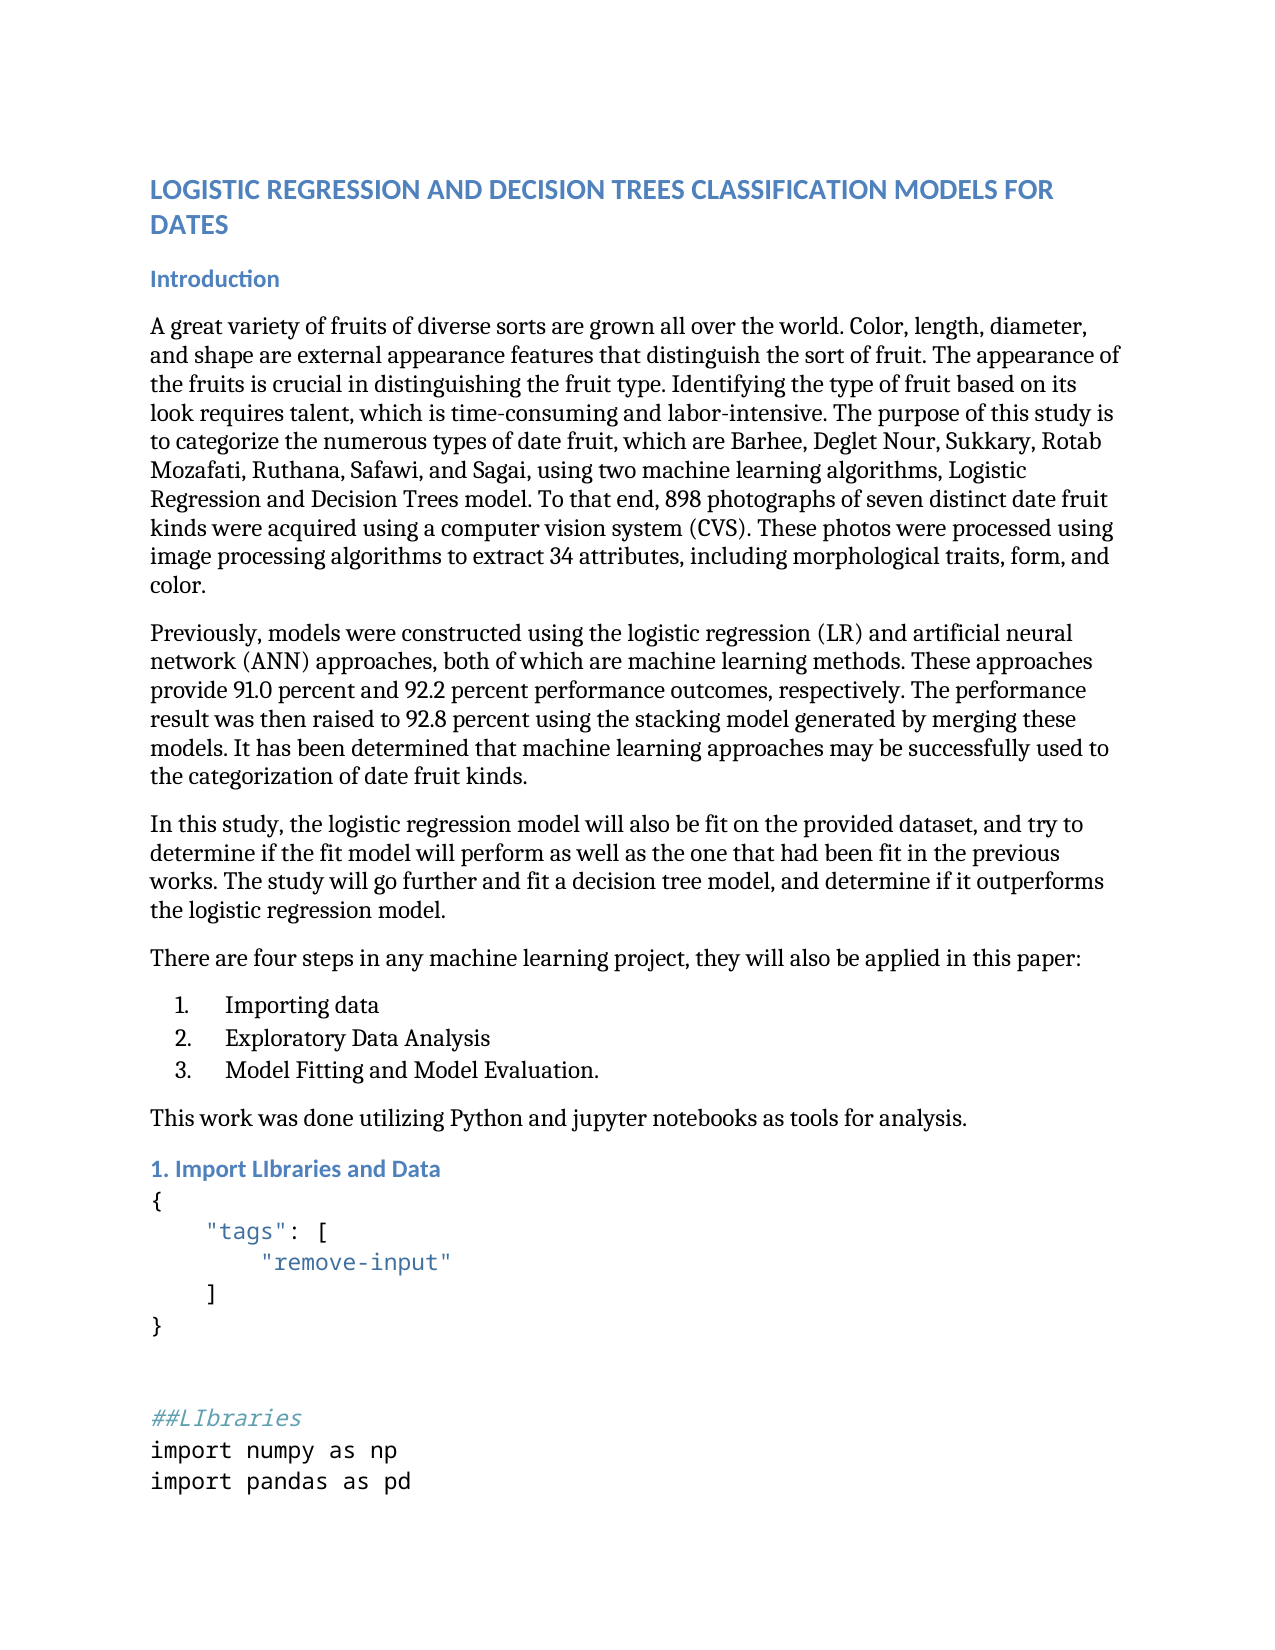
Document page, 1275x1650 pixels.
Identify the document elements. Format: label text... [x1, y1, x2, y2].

text In this study, the logistic regression model will also be fit on the provided dataset, and try to determine if the fit model will perform as well as the one that had been fit in the previous works. The study will go further and fit a decision tree model, and determine if it outperforms the logistic regression model. [150, 810, 1125, 925]
list Model Fitting and Model Evaluation. [175, 1056, 1125, 1085]
text Previously, models were constructed using the logistic regression (LR) and artificial neural network (ANN) approaches, both of which are machine learning methods. These approaches provide 91.0 percent and 92.2 percent performance outcomes, respectively. The performance result was then raised to 92.8 percent using the stacking model generated by merging these models. It has been determined that machine learning approaches may be successfully used to the categorization of date fruit kinds. [150, 618, 1125, 791]
list Exploratory Data Analysis [175, 1023, 1125, 1052]
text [150, 1183, 1125, 1496]
list Importing data [175, 991, 1125, 1020]
text There are four steps in any machine learning project, they will also be applied in this paper: [150, 943, 1125, 972]
subtitle 1. Import LIbraries and Data [150, 1153, 1125, 1183]
text This work was done utilizing Python and jupyter notebooks as tools for analysis. [150, 1103, 1125, 1132]
subtitle LOGISTIC REGRESSION AND DECISION TREES CLASSIFICATION MODELS FOR DATES [150, 171, 1125, 242]
text A great variety of fruits of diverse sorts are grown all over the world. Color, length, diameter, and shape are external appearance features that distinguish the sort of fruit. The appearance of the fruits is crucial in distinguishing the fruit type. Identifying the type of fruit based on its look requires talent, which is time-consuming and labor-intensive. The purpose of this study is to categorize the numerous types of date fruit, which are Barhee, Deglet Nour, Sukkary, Rotab Mozafati, Ruthana, Safawi, and Sagai, using two machine learning algorithms, Logistic Regression and Decision Trees model. To that end, 898 photographs of seven distinct date fruit kinds were acquired using a computer vision system (CVS). These photos were processed using image processing algorithms to extract 34 attributes, including morphological traits, form, and color. [150, 312, 1125, 600]
subtitle Introduction [150, 263, 1125, 293]
